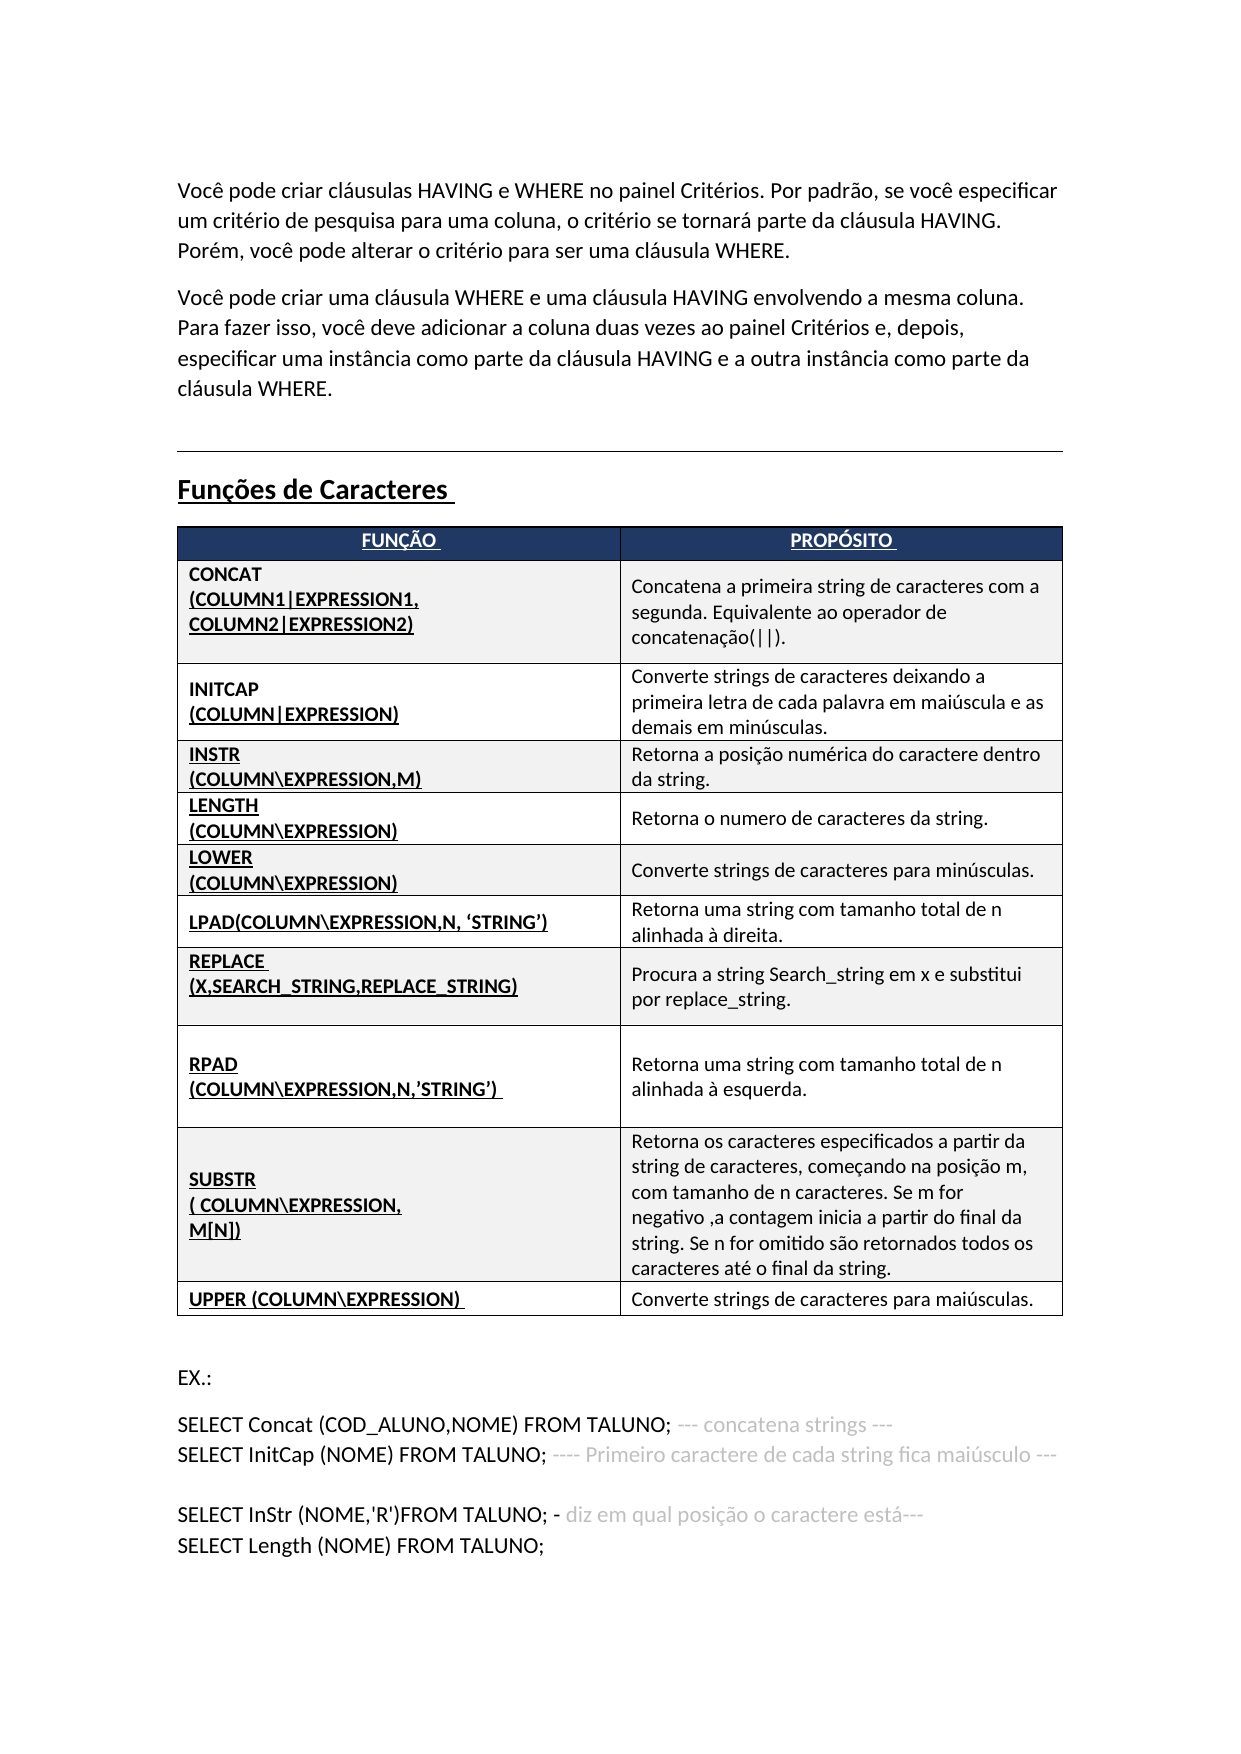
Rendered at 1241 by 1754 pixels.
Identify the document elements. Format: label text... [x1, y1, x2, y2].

table_cell Retorna uma string com tamanho total de n alinhada à esquerda. [621, 1026, 1062, 1127]
table_cell Concat (column1|expression1, column2|expression2) [178, 561, 620, 662]
table_cell Retorna o numero de caracteres da string. [621, 793, 1062, 843]
table_cell upper (column\expression) [178, 1282, 620, 1315]
table_cell Converte strings de caracteres para maiúsculas. [621, 1282, 1062, 1315]
table_header Propósito [621, 528, 1062, 560]
table_cell Retorna uma string com tamanho total de n alinhada à direita. [621, 896, 1062, 947]
table_cell Converte strings de caracteres para minúsculas. [621, 845, 1062, 895]
table_cell length (column\expression) [178, 793, 620, 843]
table_cell Initcap (column|expression) [178, 664, 620, 740]
table_header Função [178, 528, 620, 560]
table_cell lower (column\expression) [178, 845, 620, 895]
table_cell replace (x,search_string,replace_string) [178, 948, 620, 1024]
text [177, 1410, 1063, 1559]
text Funções de Caracteres [177, 471, 1063, 507]
table_cell rpad (column\expression,n,’string’) [178, 1026, 620, 1127]
table_cell Procura a string Search_string em x e substitui por replace_string. [621, 948, 1062, 1024]
table_cell instr (COLUMN\Expression,m) [178, 741, 620, 792]
table_cell Retorna a posição numérica do caractere dentro da string. [621, 741, 1062, 792]
table_cell substr ( column\expression, m[n]) [178, 1128, 620, 1281]
table_cell lpad(column\expression,n, ‘string’) [178, 896, 620, 947]
text Você pode criar uma cláusula WHERE e uma cláusula HAVING envolvendo a mesma coluna. Para fazer isso, você deve adicionar a coluna duas vezes ao painel Critérios e, depois, especificar uma instância como parte da cláusula HAVING e a outra instância como parte da cláusula WHERE. [177, 283, 1063, 402]
table_cell Concatena a primeira string de caracteres com a segunda. Equivalente ao operador de concatenação(||). [621, 561, 1062, 662]
table_cell Converte strings de caracteres deixando a primeira letra de cada palavra em maiúscula e as demais em minúsculas. [621, 664, 1062, 740]
text EX.: [177, 1363, 1063, 1391]
text Você pode criar cláusulas HAVING e WHERE no painel Critérios. Por padrão, se você especificar um critério de pesquisa para uma coluna, o critério se tornará parte da cláusula HAVING. Porém, você pode alterar o critério para ser uma cláusula WHERE. [177, 176, 1063, 264]
table_cell Retorna os caracteres especificados a partir da string de caracteres, começando na posição m, com tamanho de n caracteres. Se m for negativo ,a contagem inicia a partir do final da string. Se n for omitido são retornados todos os caracteres até o final da string. [621, 1128, 1062, 1281]
